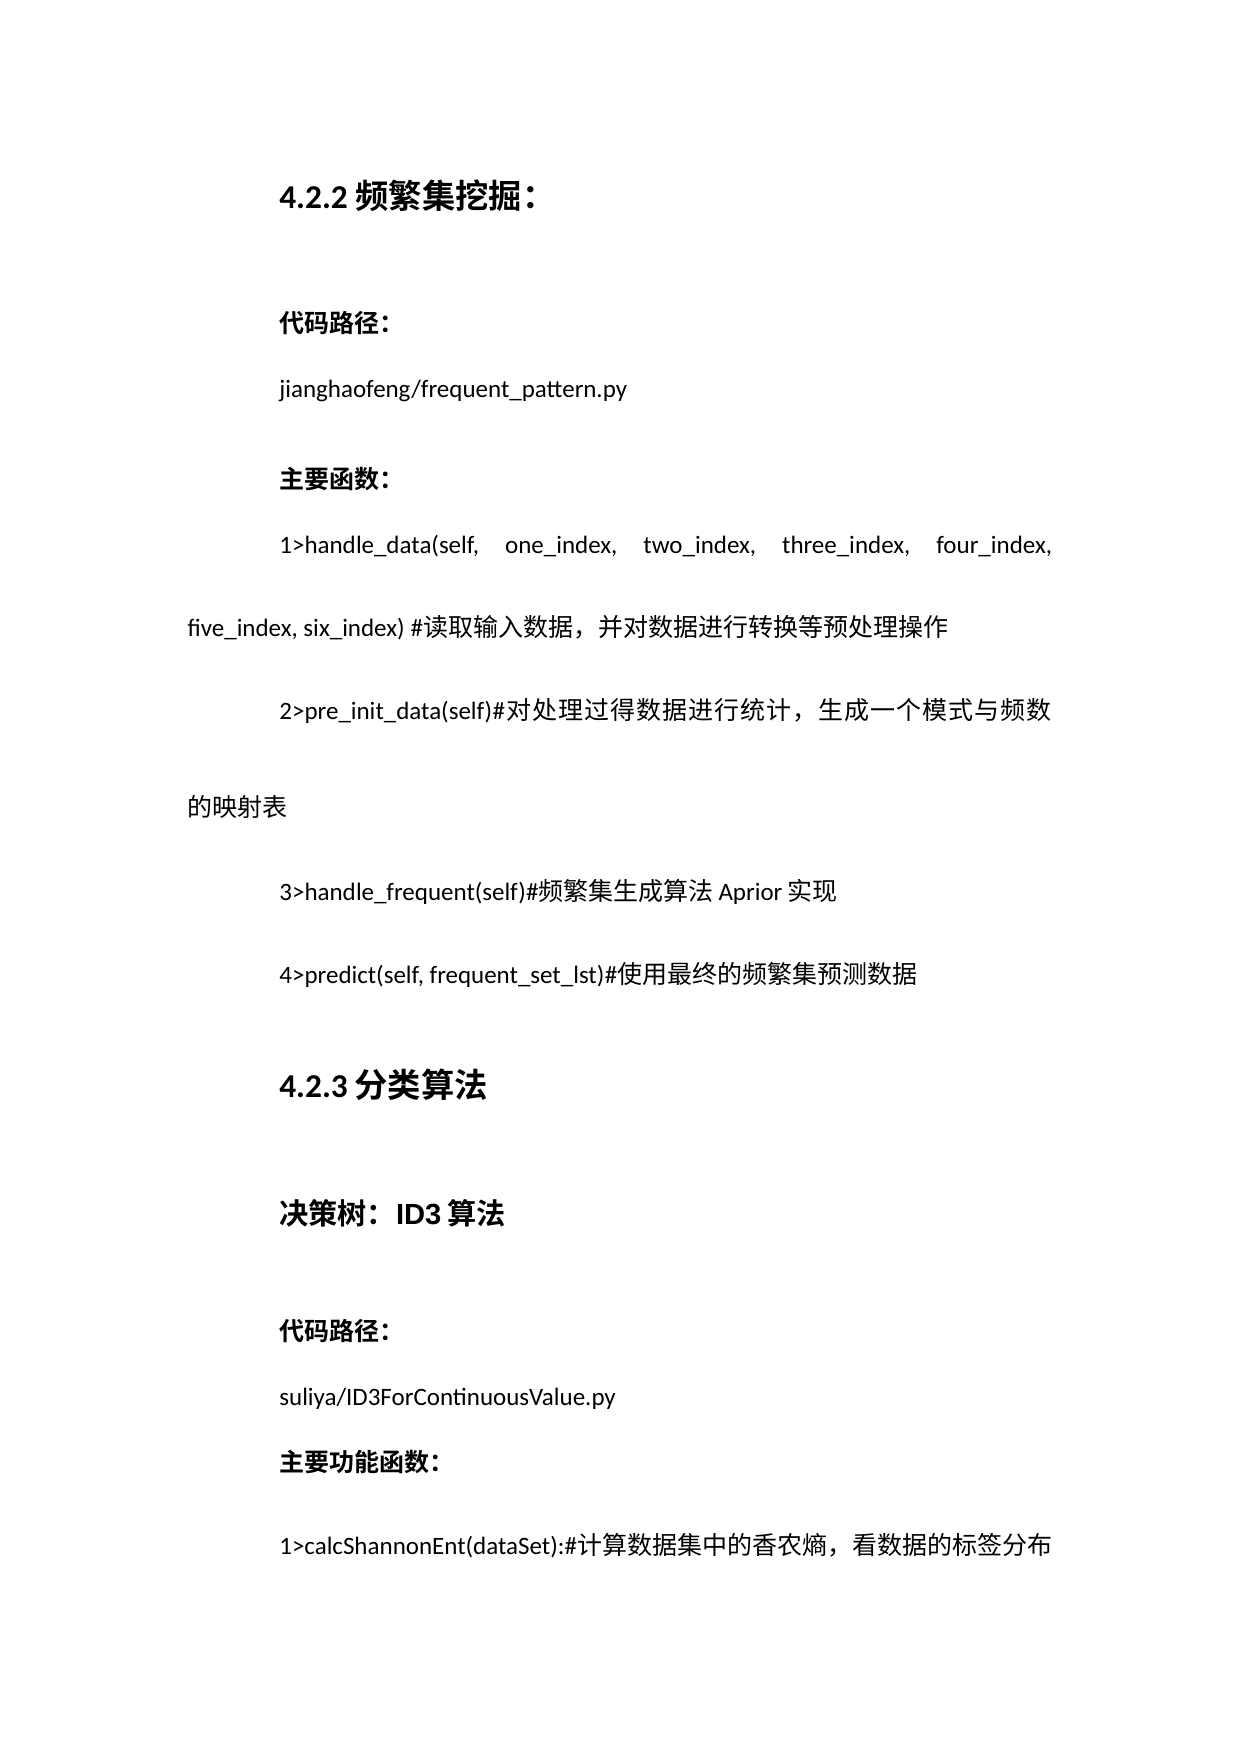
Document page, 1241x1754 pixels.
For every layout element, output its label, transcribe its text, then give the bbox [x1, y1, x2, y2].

subtitle 决策树：ID3算法 [187, 1179, 1053, 1244]
text 2>pre_init_data(self)#对处理过得数据进行统计，生成一个模式与频数的映射表 [187, 676, 1053, 838]
text 代码路径： [187, 1297, 1053, 1362]
subtitle 4.2.3分类算法 [187, 1050, 1053, 1115]
text suliya/ID3ForContinuousValue.py [187, 1380, 1053, 1413]
text 3>handle_frequent(self)#频繁集生成算法Aprior实现 [187, 857, 1053, 922]
text 1>handle_data(self, one_index, two_index, three_index, four_index, five_index, six_index) #读取输入数据，并对数据进行转换等预处理操作 [187, 528, 1053, 658]
subtitle 4.2.2 频繁集挖掘： [187, 162, 1053, 227]
subtitle 代码路径： [187, 289, 1053, 354]
text 主要功能函数： [187, 1428, 1053, 1493]
subtitle 主要函数： [187, 445, 1053, 510]
text jianghaofeng/frequent_pattern.py [187, 372, 1053, 404]
text 1>calcShannonEnt(dataSet):#计算数据集中的香农熵，看数据的标签分布 [187, 1511, 1053, 1576]
text 4>predict(self, frequent_set_lst)#使用最终的频繁集预测数据 [187, 940, 1053, 1005]
